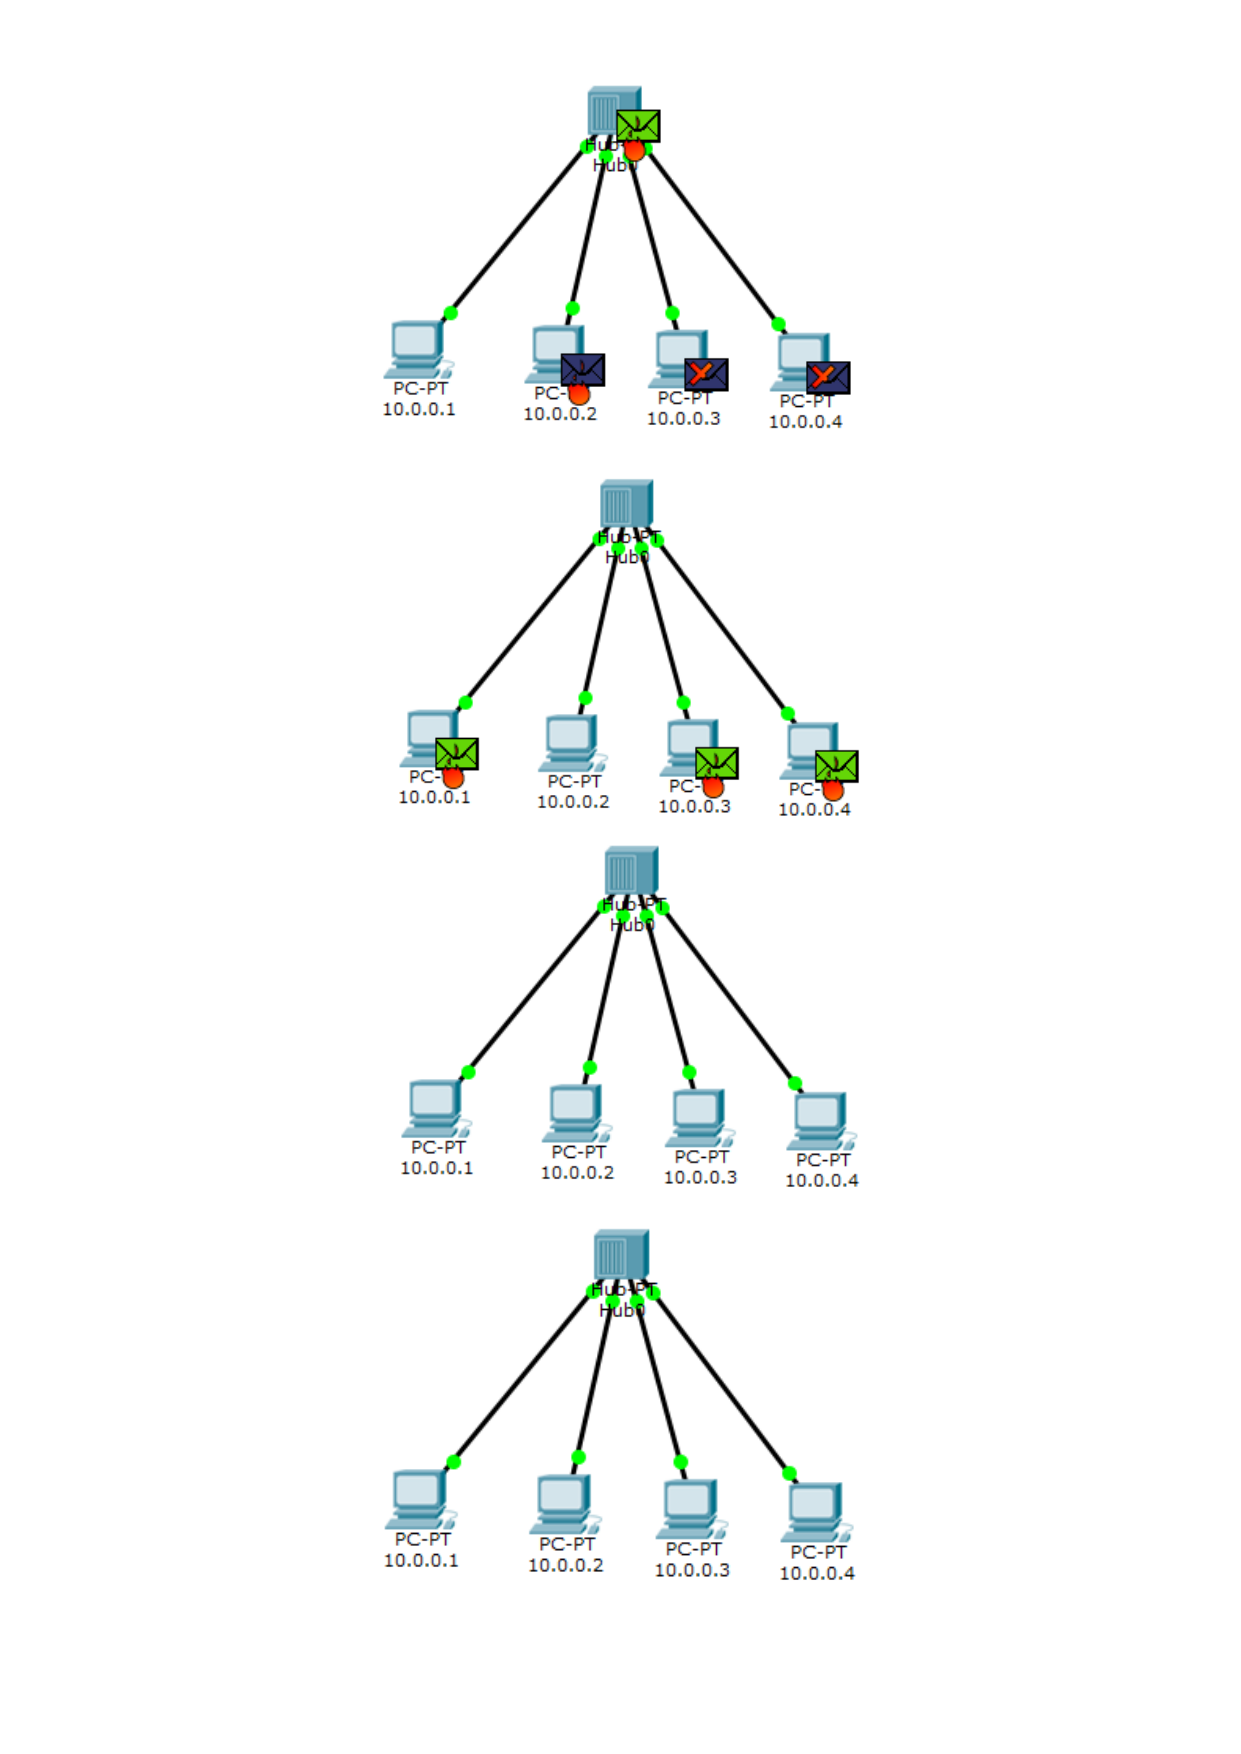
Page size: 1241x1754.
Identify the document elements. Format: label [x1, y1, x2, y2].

picture [370, 456, 870, 1197]
picture [367, 75, 873, 433]
picture [368, 1220, 872, 1585]
